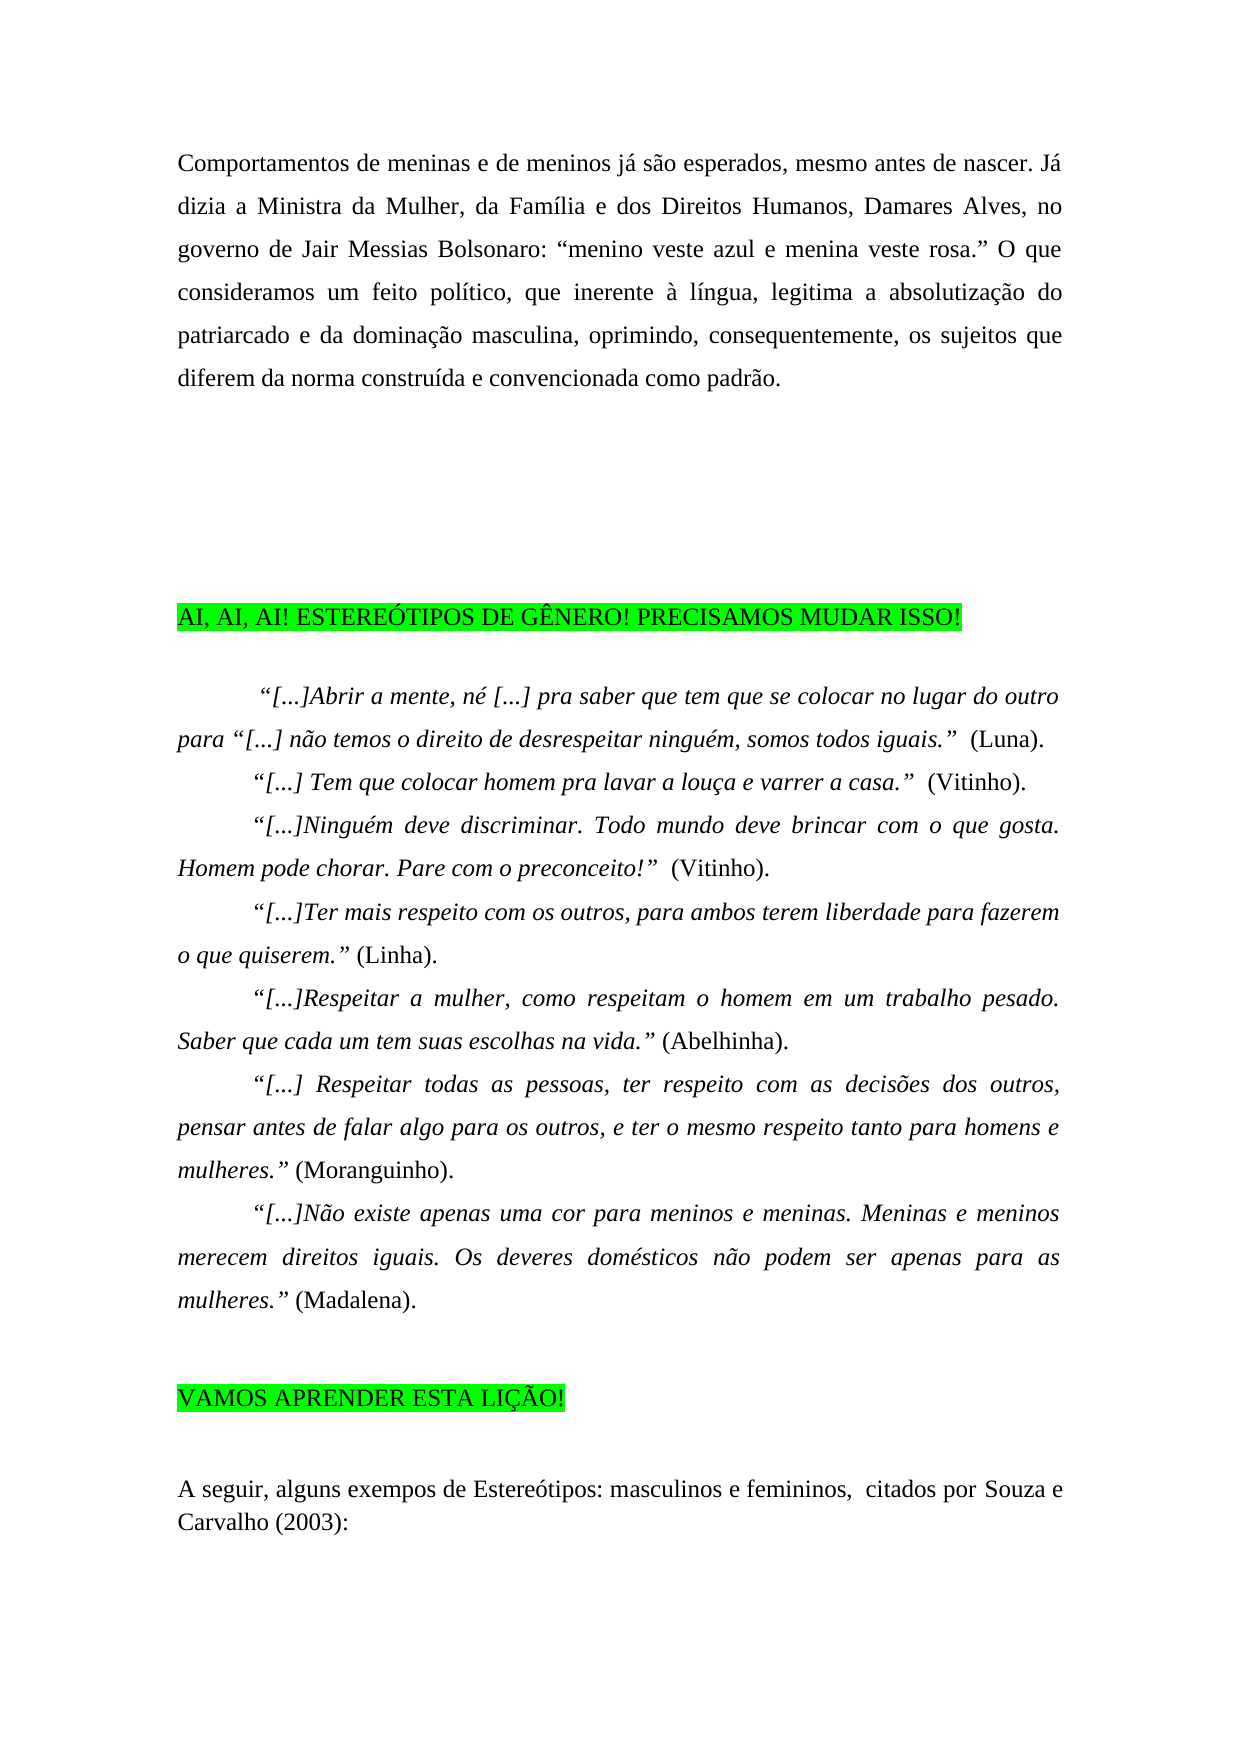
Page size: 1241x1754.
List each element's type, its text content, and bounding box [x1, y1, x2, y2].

text “[...]Ninguém deve discriminar. Todo mundo deve brincar com o que gosta. Homem pode chorar. Pare com o preconceito!” (Vitinho). [177, 810, 1063, 882]
text A seguir, alguns exempos de Estereótipos: masculinos e femininos, citados por Souza e Carvalho (2003): [177, 1474, 1063, 1535]
text VAMOS APRENDER ESTA LIÇÃO! [177, 1383, 1063, 1412]
text “[...]Abrir a mente, né [...] pra saber que tem que se colocar no lugar do outro para “[...] não temos o direito de desrespeitar ninguém, somos todos iguais.” (Luna). [177, 681, 1063, 753]
text “[...]Não existe apenas uma cor para meninos e meninas. Meninas e meninos merecem direitos iguais. Os deveres domésticos não podem ser apenas para as mulheres.” (Madalena). [177, 1198, 1063, 1313]
text AI, AI, AI! ESTEREÓTIPOS DE GÊNERO! PRECISAMOS MUDAR ISSO! [177, 602, 1063, 631]
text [177, 148, 1063, 392]
text “[...]Ter mais respeito com os outros, para ambos terem liberdade para fazerem o que quiserem.” (Linha). [177, 897, 1063, 968]
text “[...]Respeitar a mulher, como respeitam o homem em um trabalho pesado. Saber que cada um tem suas escolhas na vida.” (Abelhinha). [177, 983, 1063, 1055]
text “[...] Respeitar todas as pessoas, ter respeito com as decisões dos outros, pensar antes de falar algo para os outros, e ter o mesmo respeito tanto para homens e mulheres.” (Moranguinho). [177, 1069, 1063, 1184]
text “[...] Tem que colocar homem pra lavar a louça e varrer a casa.” (Vitinho). [177, 767, 1063, 796]
